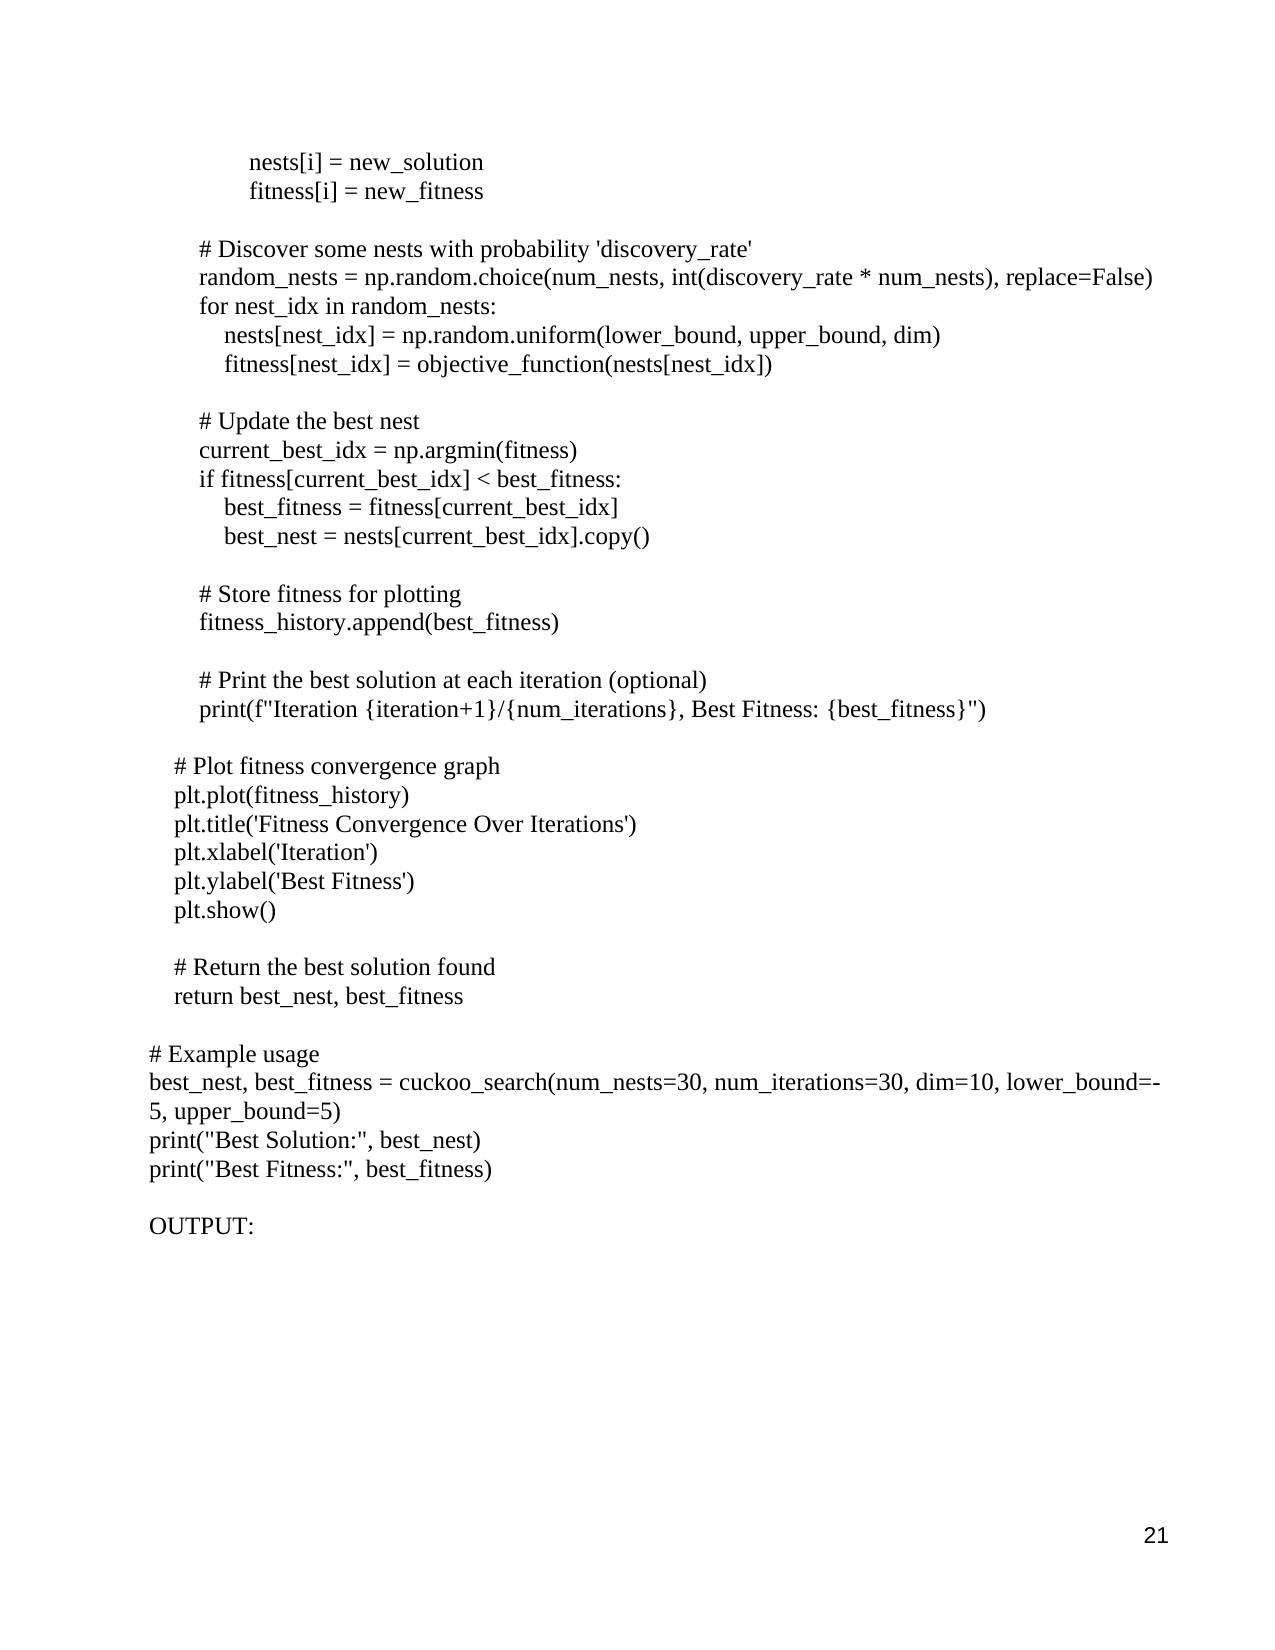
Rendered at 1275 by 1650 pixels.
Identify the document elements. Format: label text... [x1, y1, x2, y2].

text # Update the best nest [149, 406, 1169, 435]
text random_nests = np.random.choice(num_nests, int(discovery_rate * num_nests), replace=False) [149, 262, 1169, 291]
text plt.xlabel('Iteration') [149, 837, 1169, 866]
text # Store fitness for plotting [149, 579, 1169, 607]
text if fitness[current_best_idx] < best_fitness: [149, 464, 1169, 492]
text # Return the best solution found [149, 952, 1169, 981]
text for nest_idx in random_nests: [149, 291, 1169, 320]
text best_nest = nests[current_best_idx].copy() [149, 521, 1169, 550]
text nests[i] = new_solution [149, 147, 1169, 176]
text plt.show() [149, 895, 1169, 924]
text fitness[i] = new_fitness [149, 176, 1169, 205]
text # Example usage [149, 1039, 1169, 1067]
text return best_nest, best_fitness [149, 981, 1169, 1010]
text # Discover some nests with probability 'discovery_rate' [149, 234, 1169, 262]
text print("Best Solution:", best_nest) [149, 1125, 1169, 1154]
text # Print the best solution at each iteration (optional) [149, 665, 1169, 694]
text best_nest, best_fitness = cuckoo_search(num_nests=30, num_iterations=30, dim=10, lower_bound=-5, upper_bound=5) [149, 1067, 1169, 1125]
text print(f"Iteration {iteration+1}/{num_iterations}, Best Fitness: {best_fitness}") [149, 694, 1169, 722]
text # Plot fitness convergence graph [149, 751, 1169, 780]
text nests[nest_idx] = np.random.uniform(lower_bound, upper_bound, dim) [149, 320, 1169, 349]
text plt.ylabel('Best Fitness') [149, 866, 1169, 895]
text plt.plot(fitness_history) [149, 780, 1169, 809]
text fitness[nest_idx] = objective_function(nests[nest_idx]) [149, 349, 1169, 377]
text print("Best Fitness:", best_fitness) [149, 1154, 1169, 1182]
text fitness_history.append(best_fitness) [149, 607, 1169, 636]
text current_best_idx = np.argmin(fitness) [149, 435, 1169, 464]
text plt.title('Fitness Convergence Over Iterations') [149, 809, 1169, 837]
text best_fitness = fitness[current_best_idx] [149, 492, 1169, 521]
text OUTPUT: [149, 1211, 1169, 1240]
